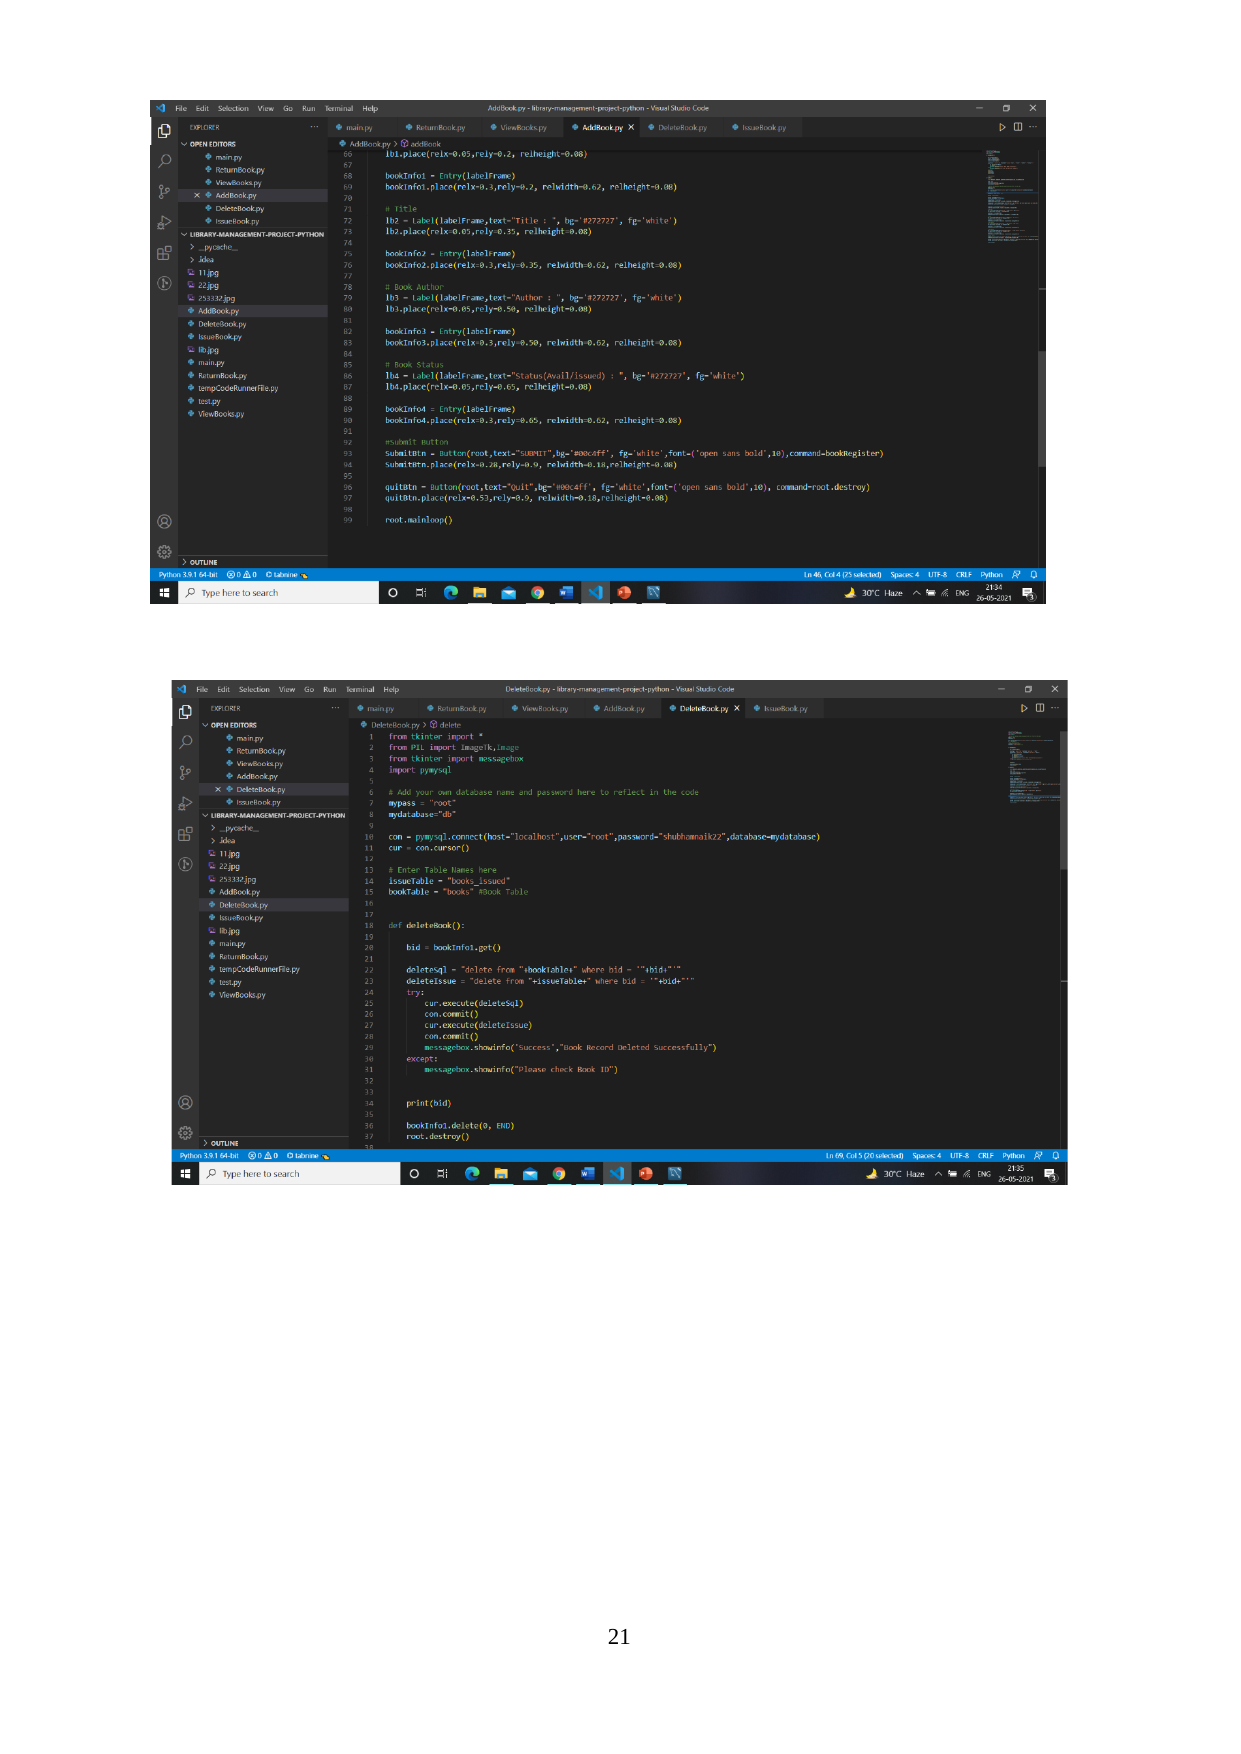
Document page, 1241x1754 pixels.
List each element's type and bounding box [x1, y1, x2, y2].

picture [150, 100, 1046, 604]
picture [171, 680, 1068, 1185]
